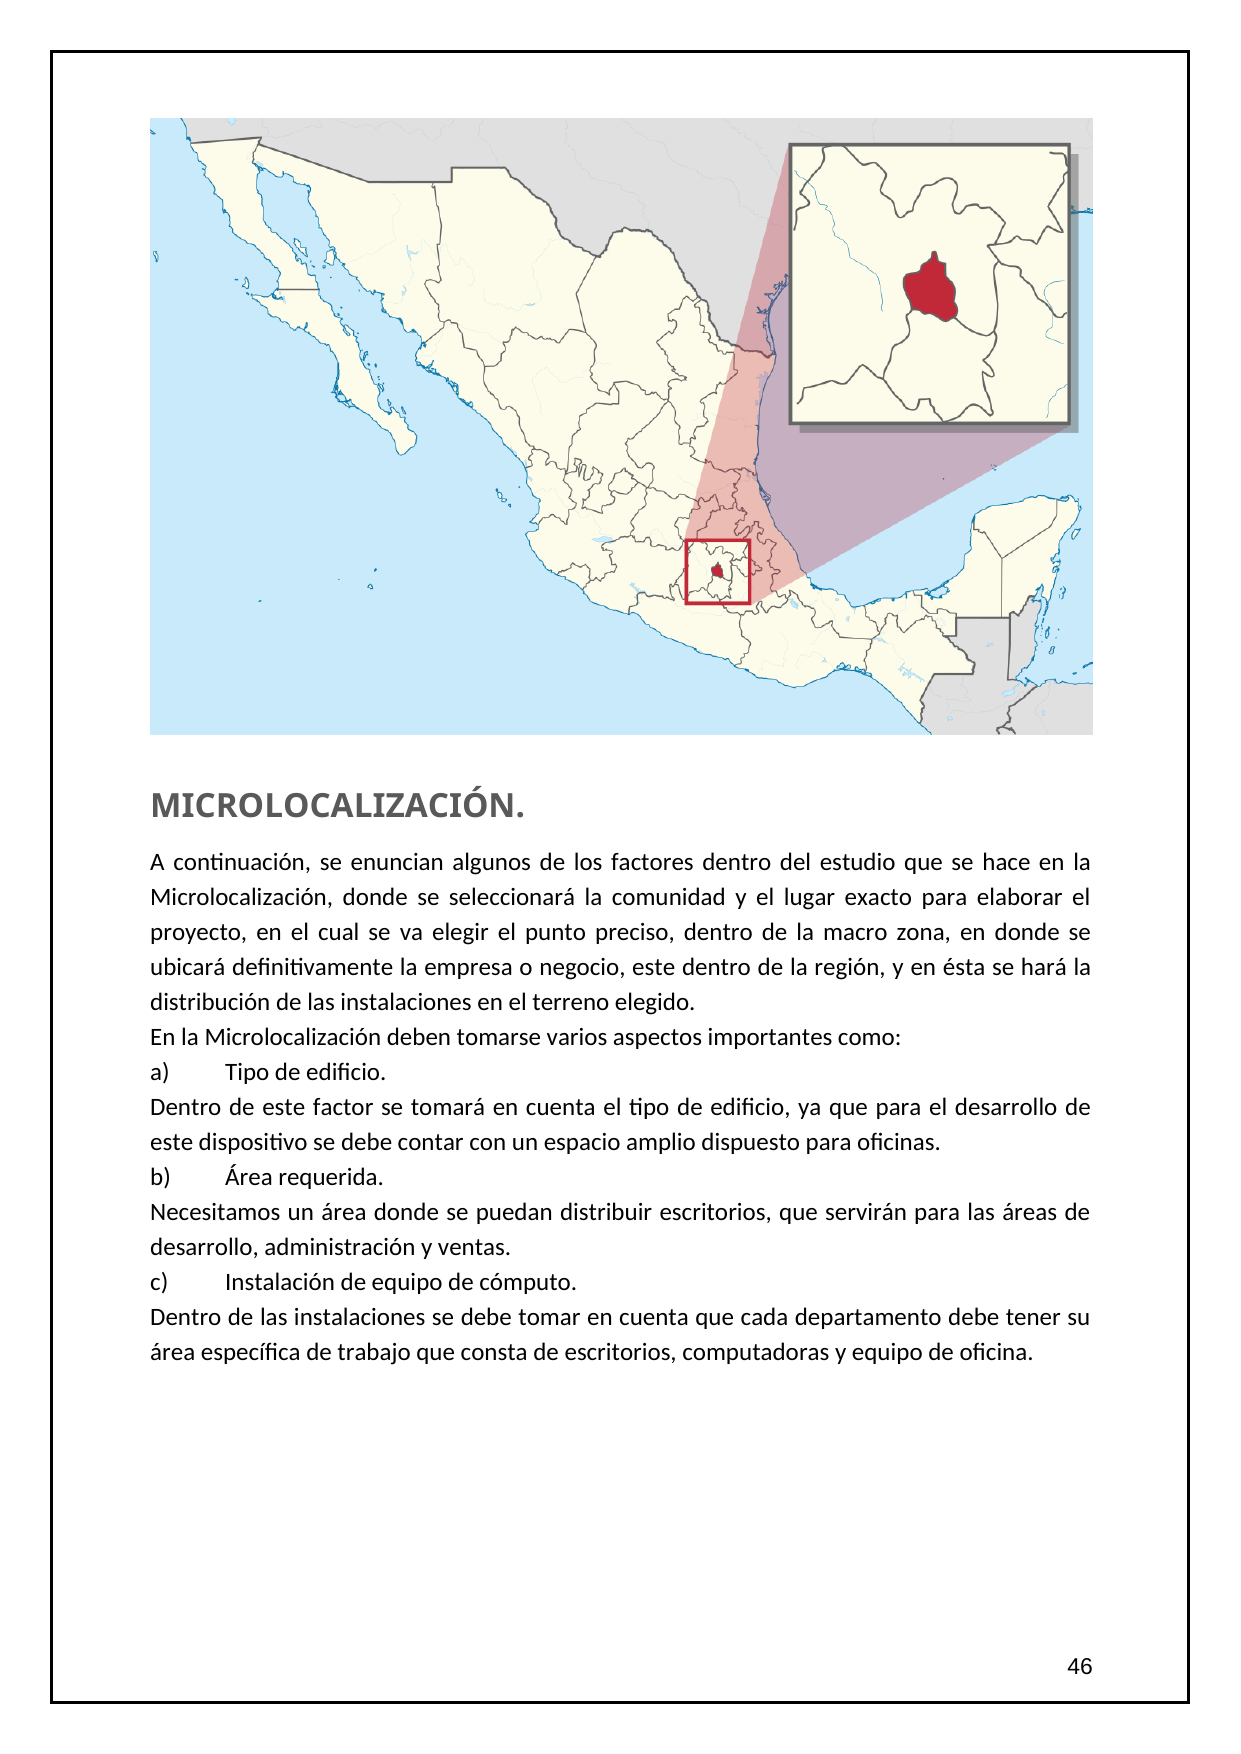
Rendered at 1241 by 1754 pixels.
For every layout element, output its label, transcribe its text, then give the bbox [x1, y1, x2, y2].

list Dentro de este factor se tomará en cuenta el tipo de edificio, ya que para el desarrollo de este dispositivo se debe contar con un espacio amplio dispuesto para oficinas. [150, 1091, 1092, 1157]
list Área requerida. [150, 1161, 1092, 1192]
list En la Microlocalización deben tomarse varios aspectos importantes como: [150, 1021, 1092, 1052]
list A continuación, se enuncian algunos de los factores dentro del estudio que se hace en la Microlocalización, donde se seleccionará la comunidad y el lugar exacto para elaborar el proyecto, en el cual se va elegir el punto preciso, dentro de la macro zona, en donde se ubicará definitivamente la empresa o negocio, este dentro de la región, y en ésta se hará la distribución de las instalaciones en el terreno elegido. [150, 846, 1092, 1017]
subtitle MICROLOCALIZACIÓN. [150, 781, 1092, 827]
list Necesitamos un área donde se puedan distribuir escritorios, que servirán para las áreas de desarrollo, administración y ventas. [150, 1196, 1092, 1262]
picture [150, 118, 1093, 735]
list Tipo de edificio. [150, 1056, 1092, 1087]
list Dentro de las instalaciones se debe tomar en cuenta que cada departamento debe tener su área específica de trabajo que consta de escritorios, computadoras y equipo de oficina. [150, 1301, 1092, 1367]
list Instalación de equipo de cómputo. [150, 1266, 1092, 1297]
